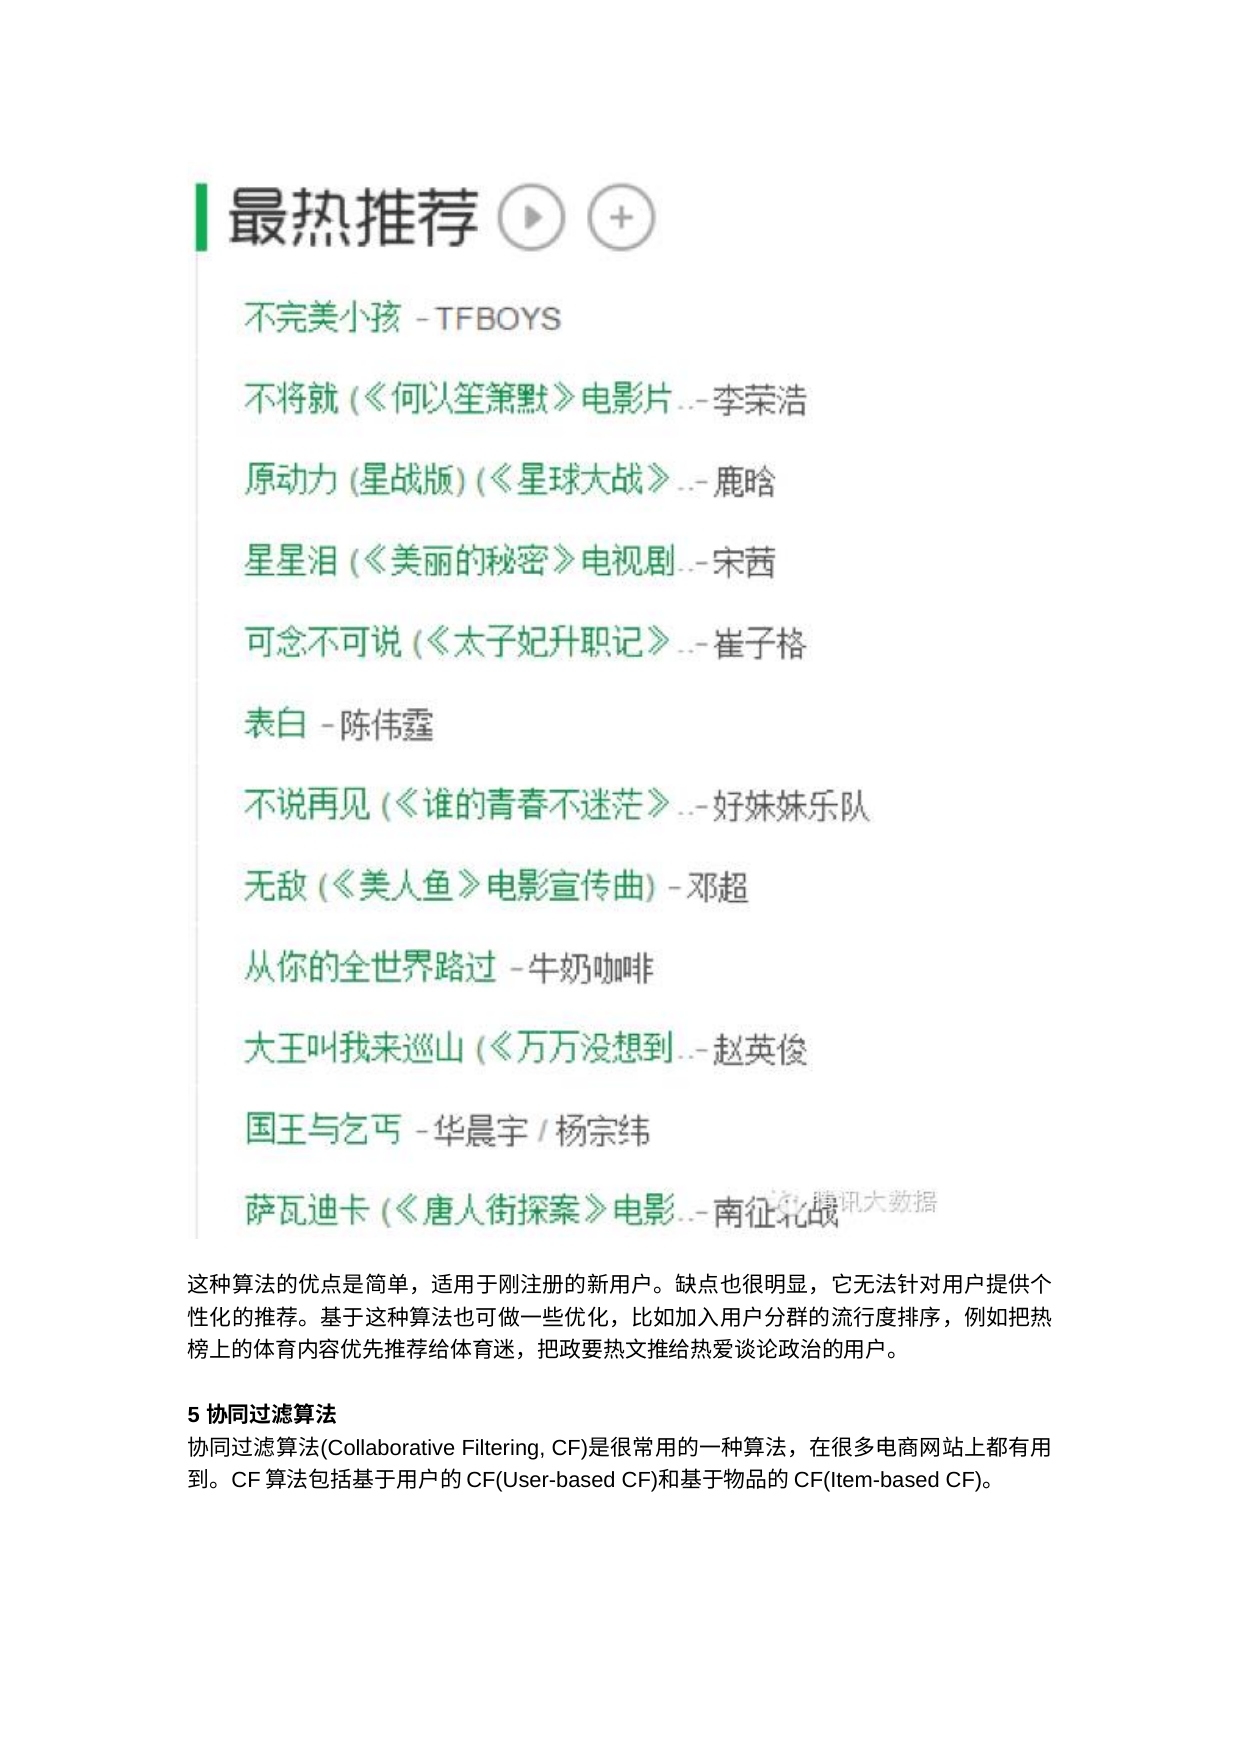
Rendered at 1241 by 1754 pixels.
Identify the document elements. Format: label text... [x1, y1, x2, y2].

list 这种算法的优点是简单，适用于刚注册的新用户。缺点也很明显，它无法针对用户提供个性化的推荐。基于这种算法也可做一些优化，比如加入用户分群的流行度排序，例如把热榜上的体育内容优先推荐给体育迷，把政要热文推给热爱谈论政治的用户。 [187, 1267, 1053, 1364]
list 协同过滤算法(Collaborative Filtering, CF)是很常用的一种算法，在很多电商网站上都有用到。CF算法包括基于用户的CF(User-based CF)和基于物品的CF(Item-based CF)。 [187, 1429, 1053, 1494]
picture [187, 162, 960, 1239]
list 5 协同过滤算法 [187, 1397, 1053, 1429]
